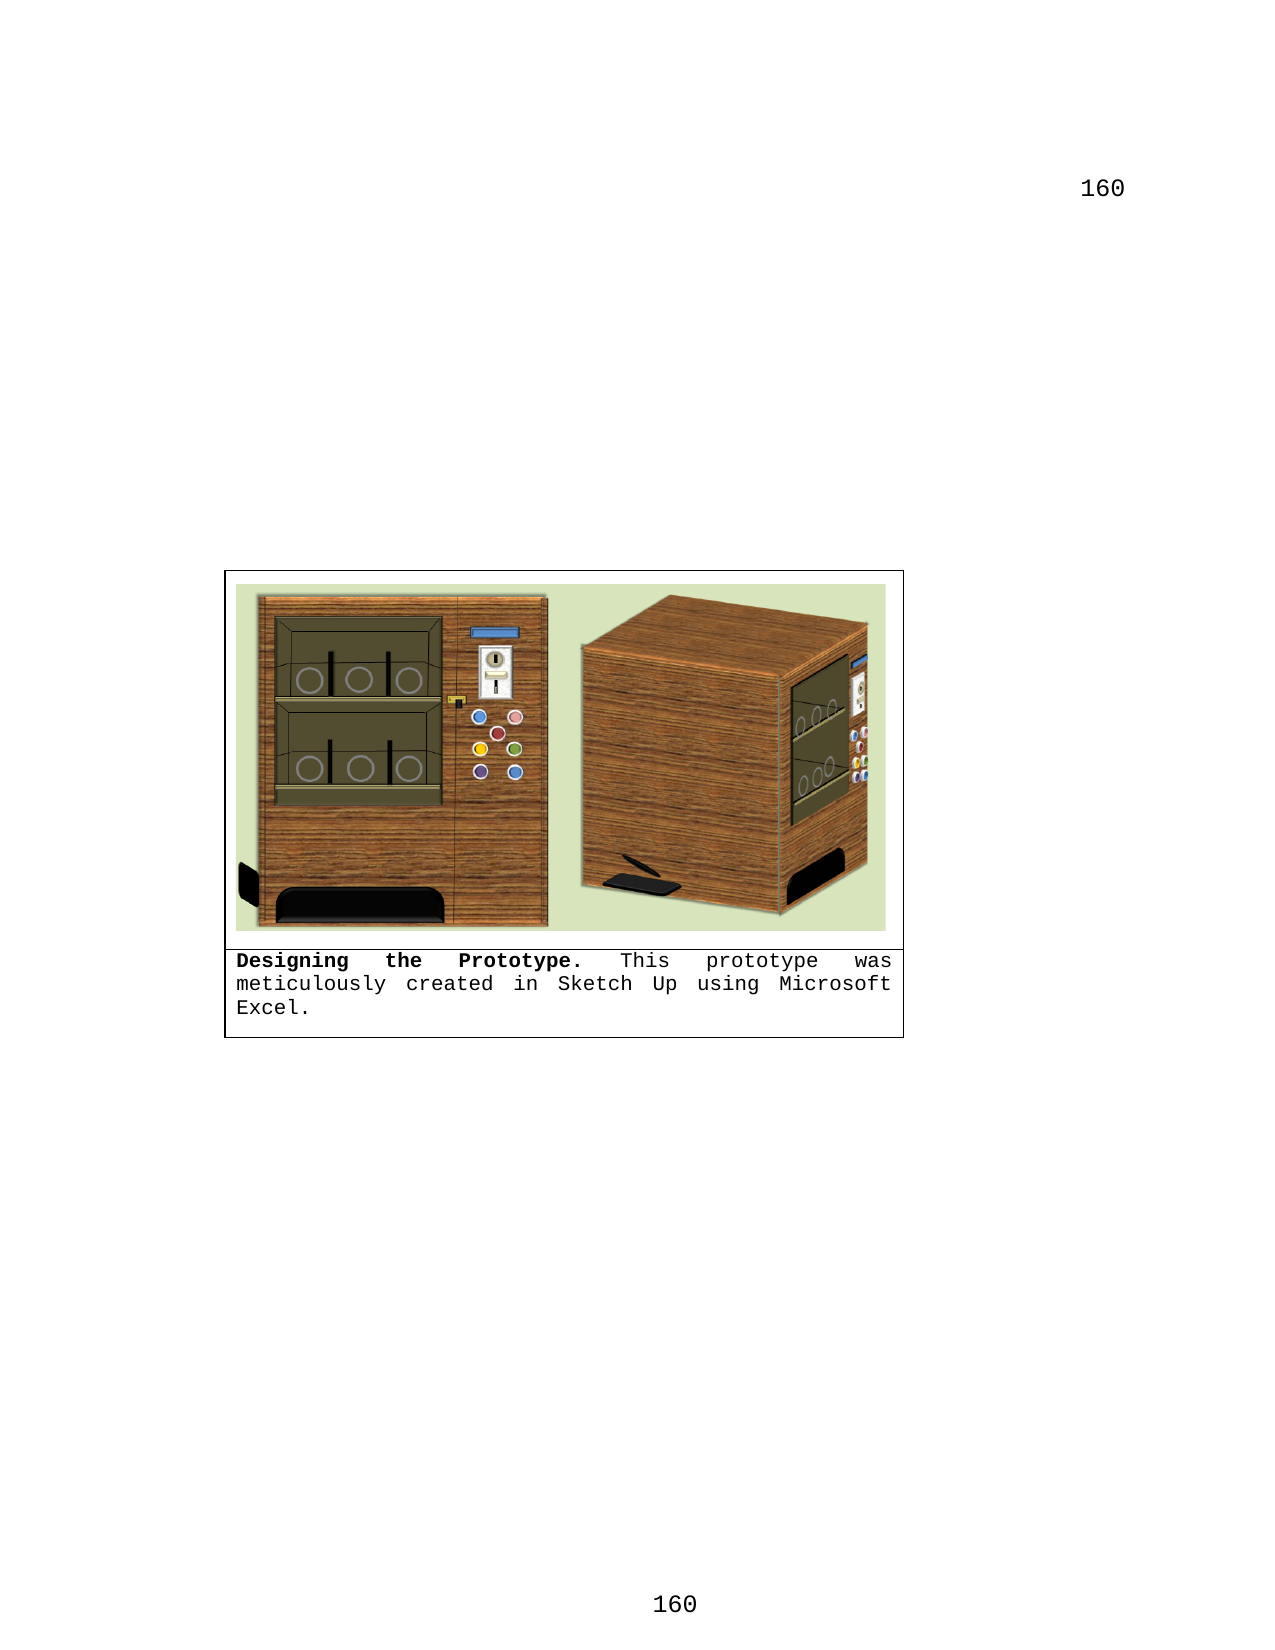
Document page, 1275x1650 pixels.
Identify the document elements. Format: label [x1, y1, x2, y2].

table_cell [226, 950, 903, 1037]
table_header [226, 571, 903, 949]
picture [235, 584, 886, 931]
